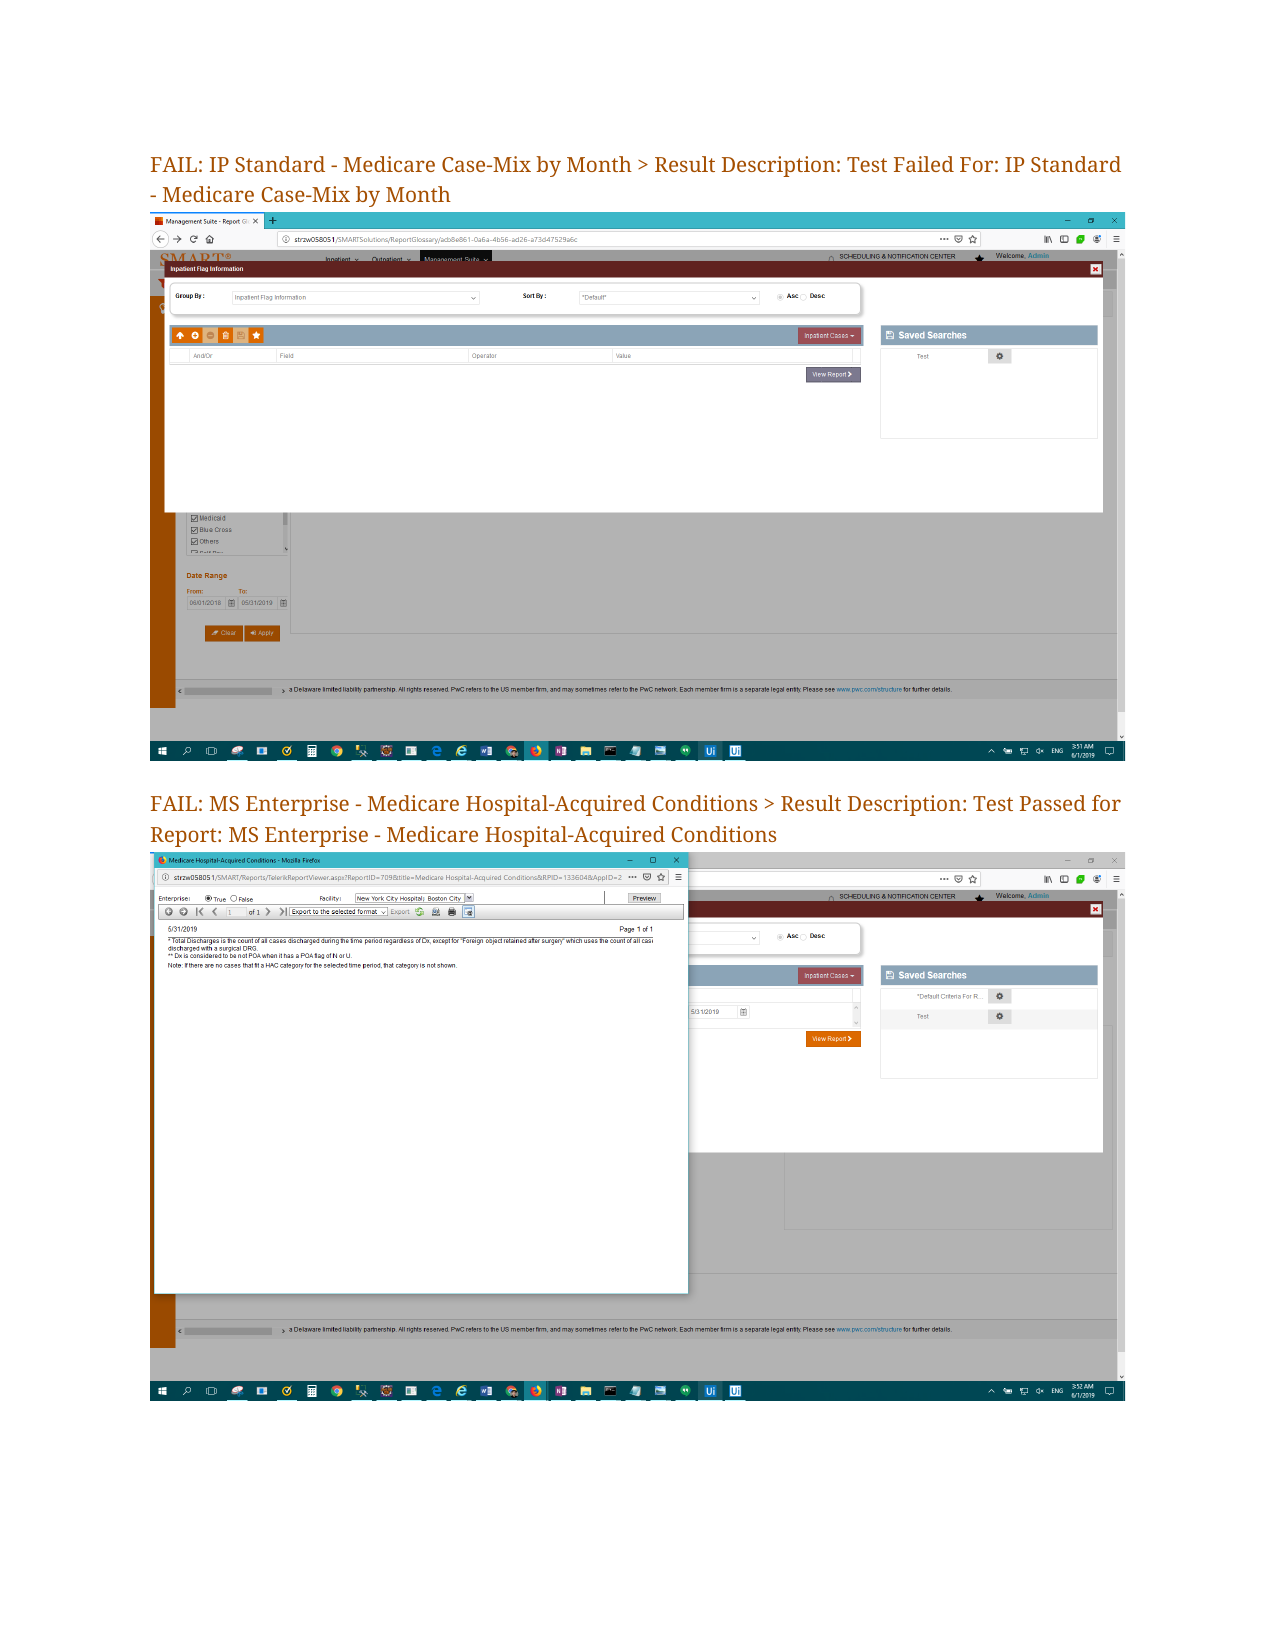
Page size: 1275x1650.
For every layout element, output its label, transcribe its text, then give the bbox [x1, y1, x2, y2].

picture [150, 852, 1125, 1401]
subtitle FAIL: MS Enterprise - Medicare Hospital-Acquired Conditions > Result Description: Test Passed for Report: MS Enterprise - Medicare Hospital-Acquired Conditions [150, 789, 1125, 852]
picture [150, 212, 1125, 761]
subtitle FAIL: IP Standard - Medicare Case-Mix by Month > Result Description: Test Failed For: IP Standard - Medicare Case-Mix by Month [150, 150, 1125, 212]
